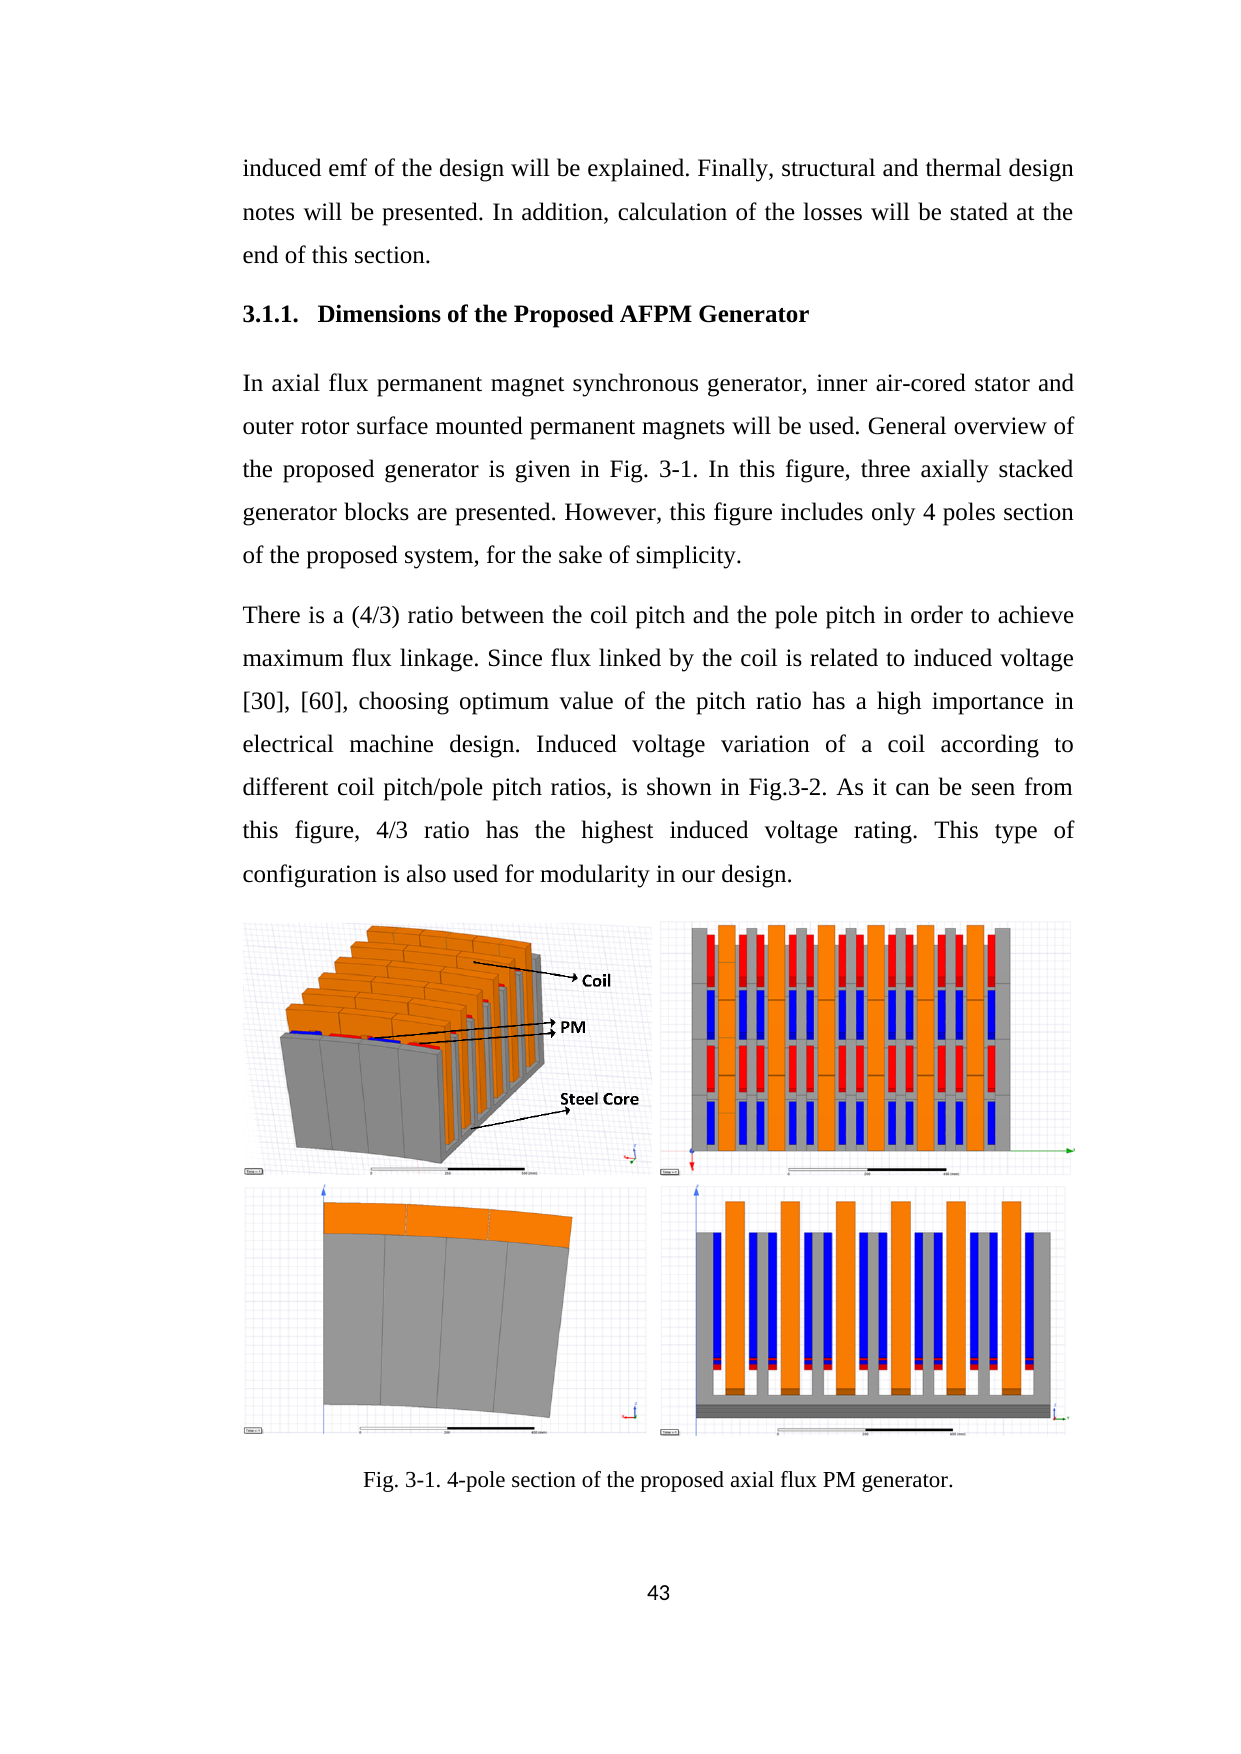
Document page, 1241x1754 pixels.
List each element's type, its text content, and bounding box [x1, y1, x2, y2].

text Fig. 3-1. 4-pole section of the proposed axial flux PM generator. [242, 1466, 1075, 1493]
picture [242, 918, 1075, 1436]
text There is a (4/3) ratio between the coil pitch and the pole pitch in order to achieve maximum flux linkage. Since flux linked by the coil is related to induced voltage [30], [60], choosing optimum value of the pitch ratio has a high importance in electrical machine design. Induced voltage variation of a coil according to different coil pitch/pole pitch ratios, is shown in Fig.3-2. As it can be seen from this figure, 4/3 ratio has the highest induced voltage rating. This type of configuration is also used for modularity in our design. [242, 600, 1075, 887]
subtitle Dimensions of the Proposed AFPM Generator [242, 299, 1075, 328]
text In axial flux permanent magnet synchronous generator, inner air-cored stator and outer rotor surface mounted permanent magnets will be used. General overview of the proposed generator is given in Fig. 3-1. In this figure, three axially stacked generator blocks are presented. However, this figure includes only 4 poles section of the proposed system, for the sake of simplicity. [242, 368, 1075, 569]
